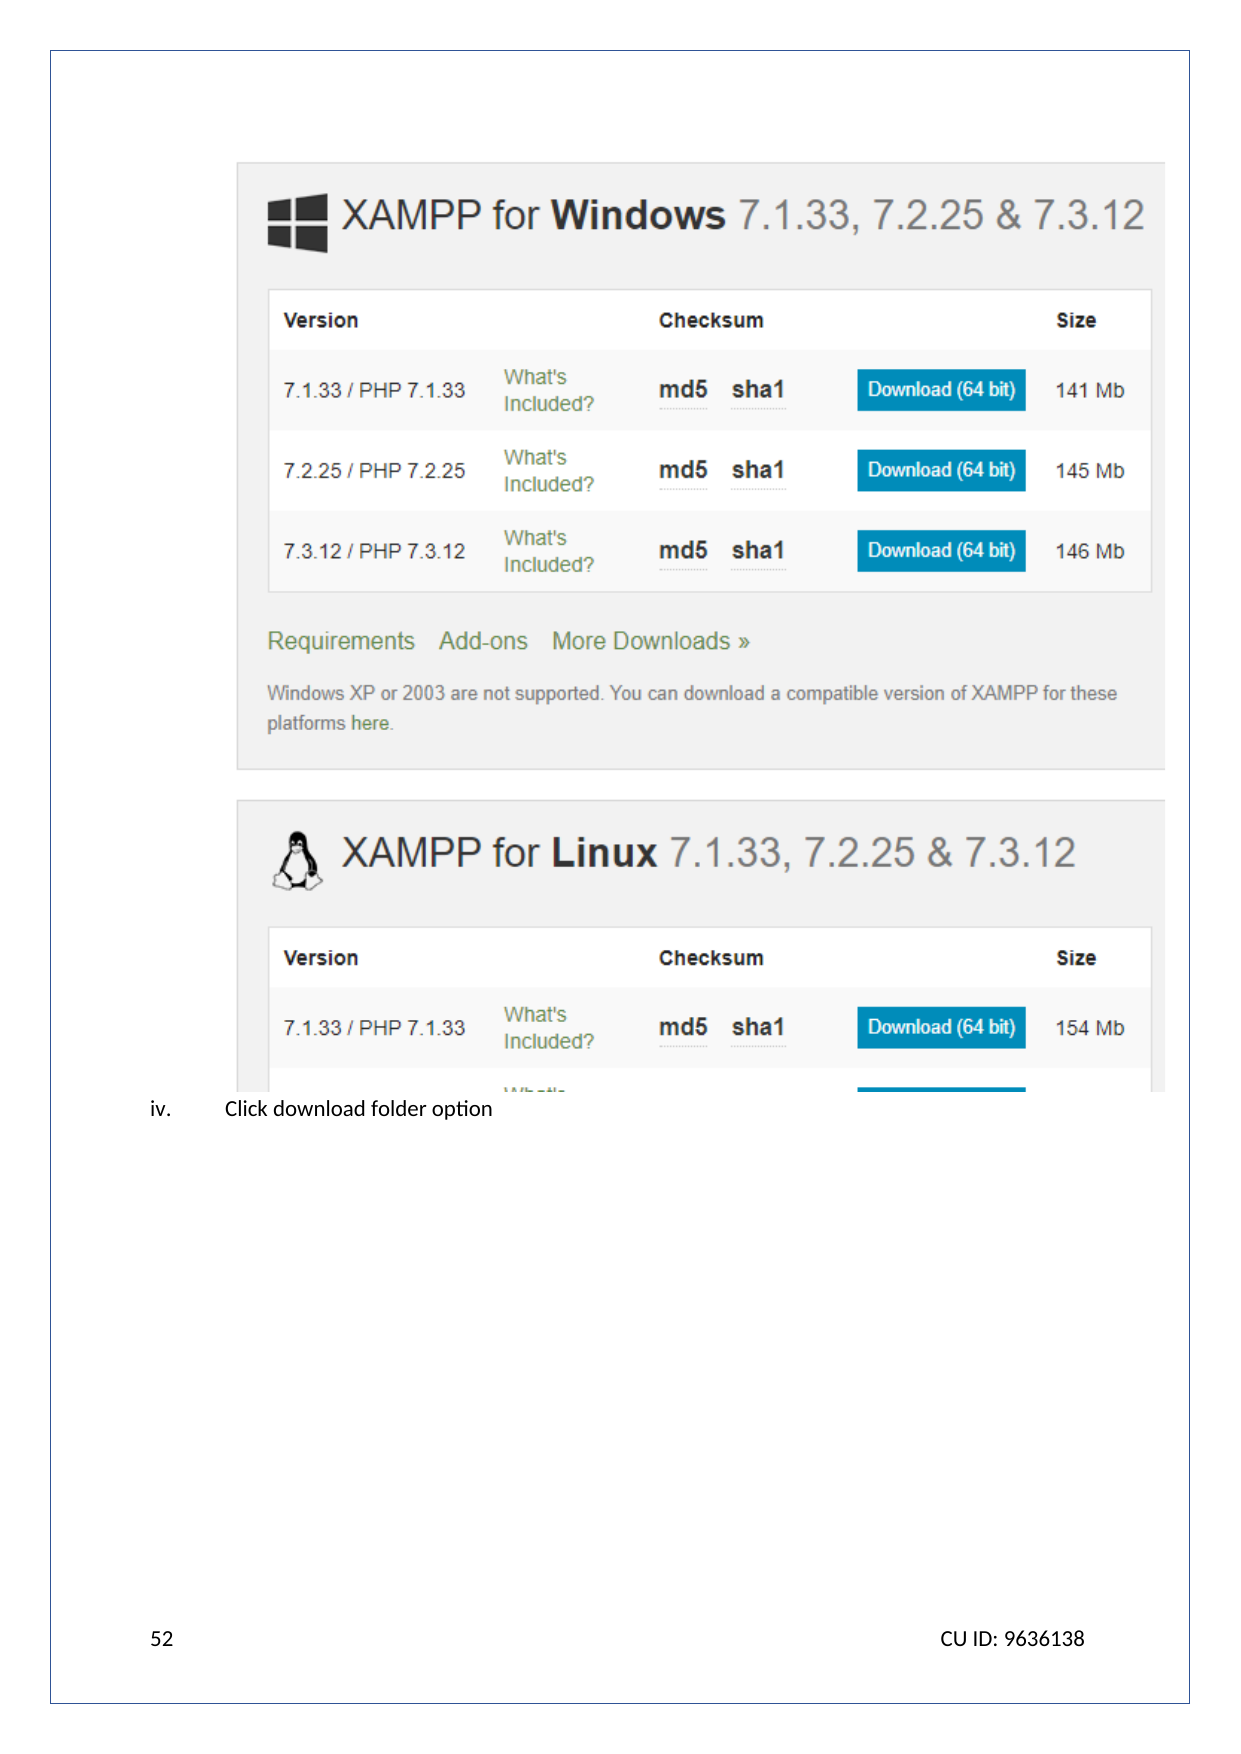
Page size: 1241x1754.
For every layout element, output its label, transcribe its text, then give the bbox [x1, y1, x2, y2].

picture [225, 150, 1166, 1092]
list Click download folder option [150, 1094, 1090, 1122]
